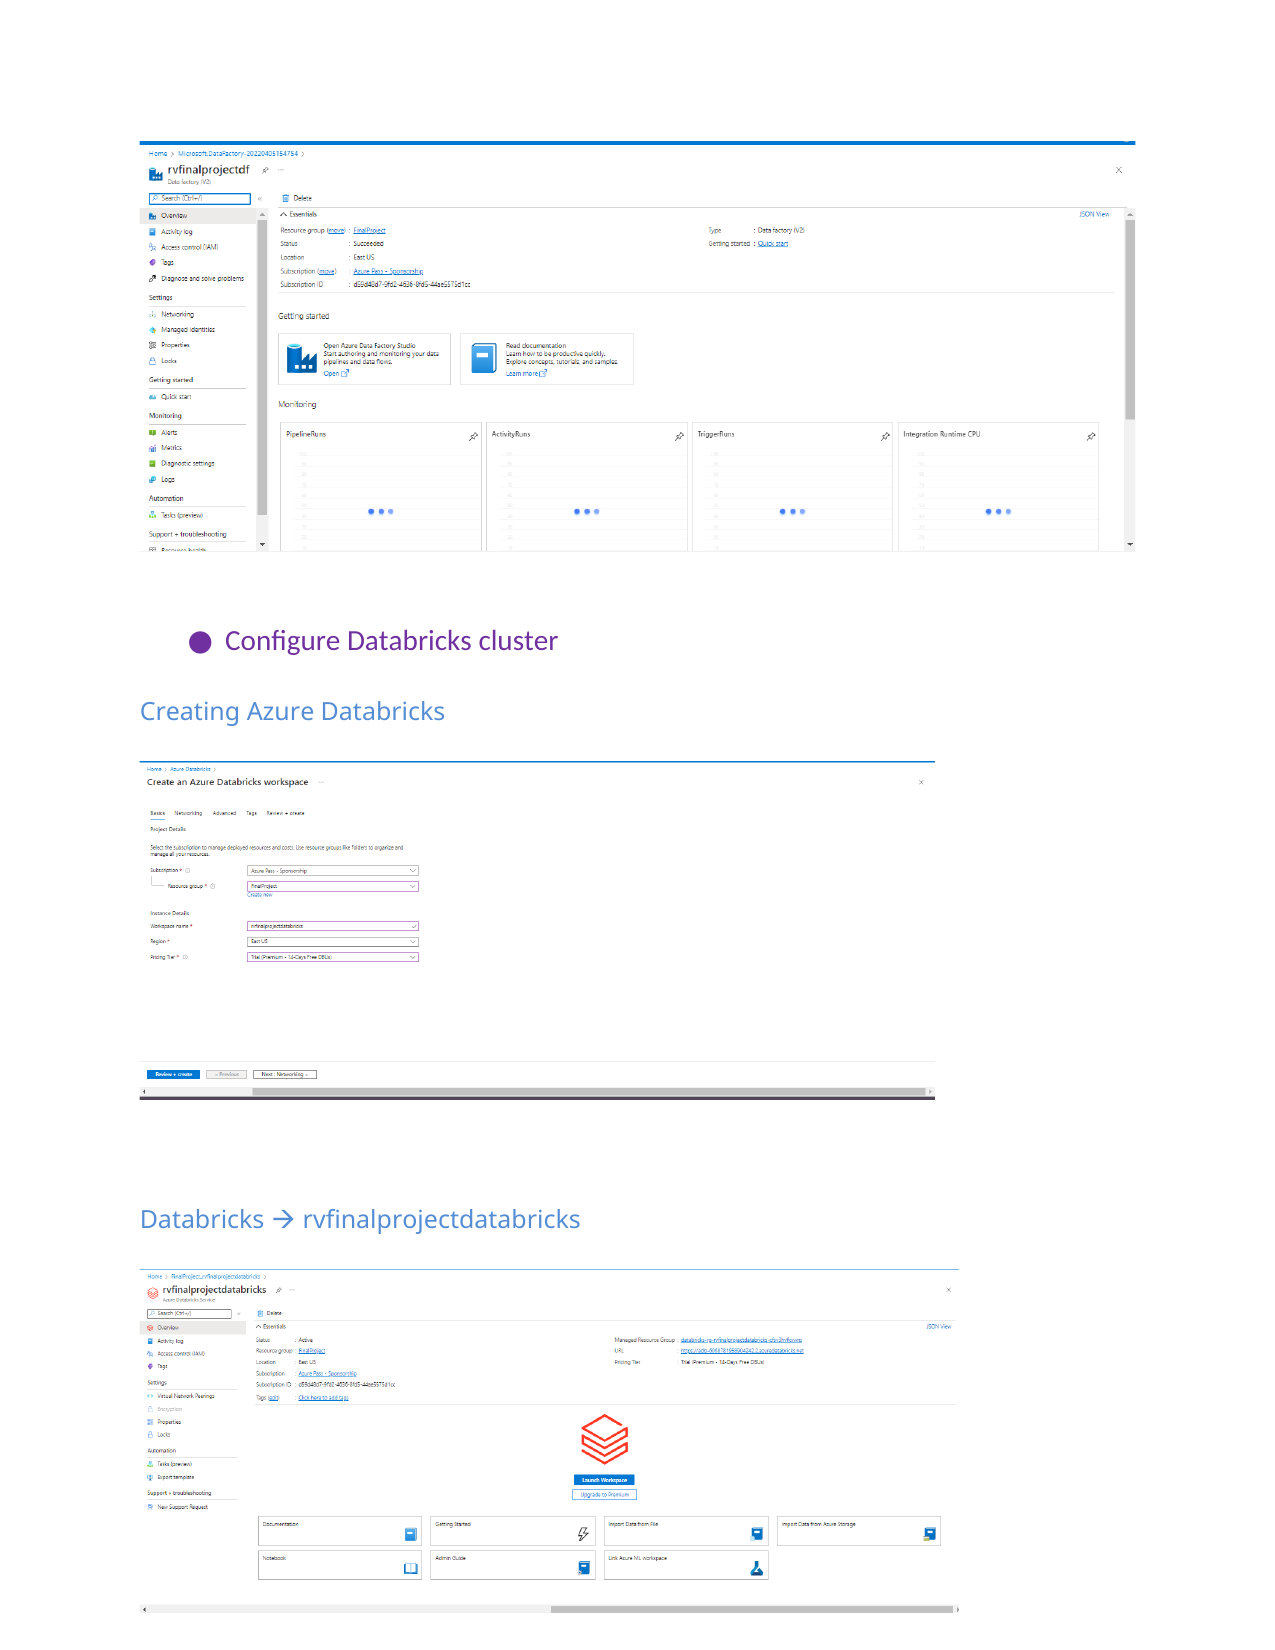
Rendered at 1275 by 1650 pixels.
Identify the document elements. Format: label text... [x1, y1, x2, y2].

picture [139, 1269, 959, 1613]
list Configure Databricks cluster [187, 620, 1135, 659]
picture [139, 761, 935, 1100]
text Creating Azure Databricks [139, 693, 1135, 727]
text Databricks rvfinalprojectdatabricks [139, 1202, 1135, 1236]
picture [139, 141, 1136, 552]
